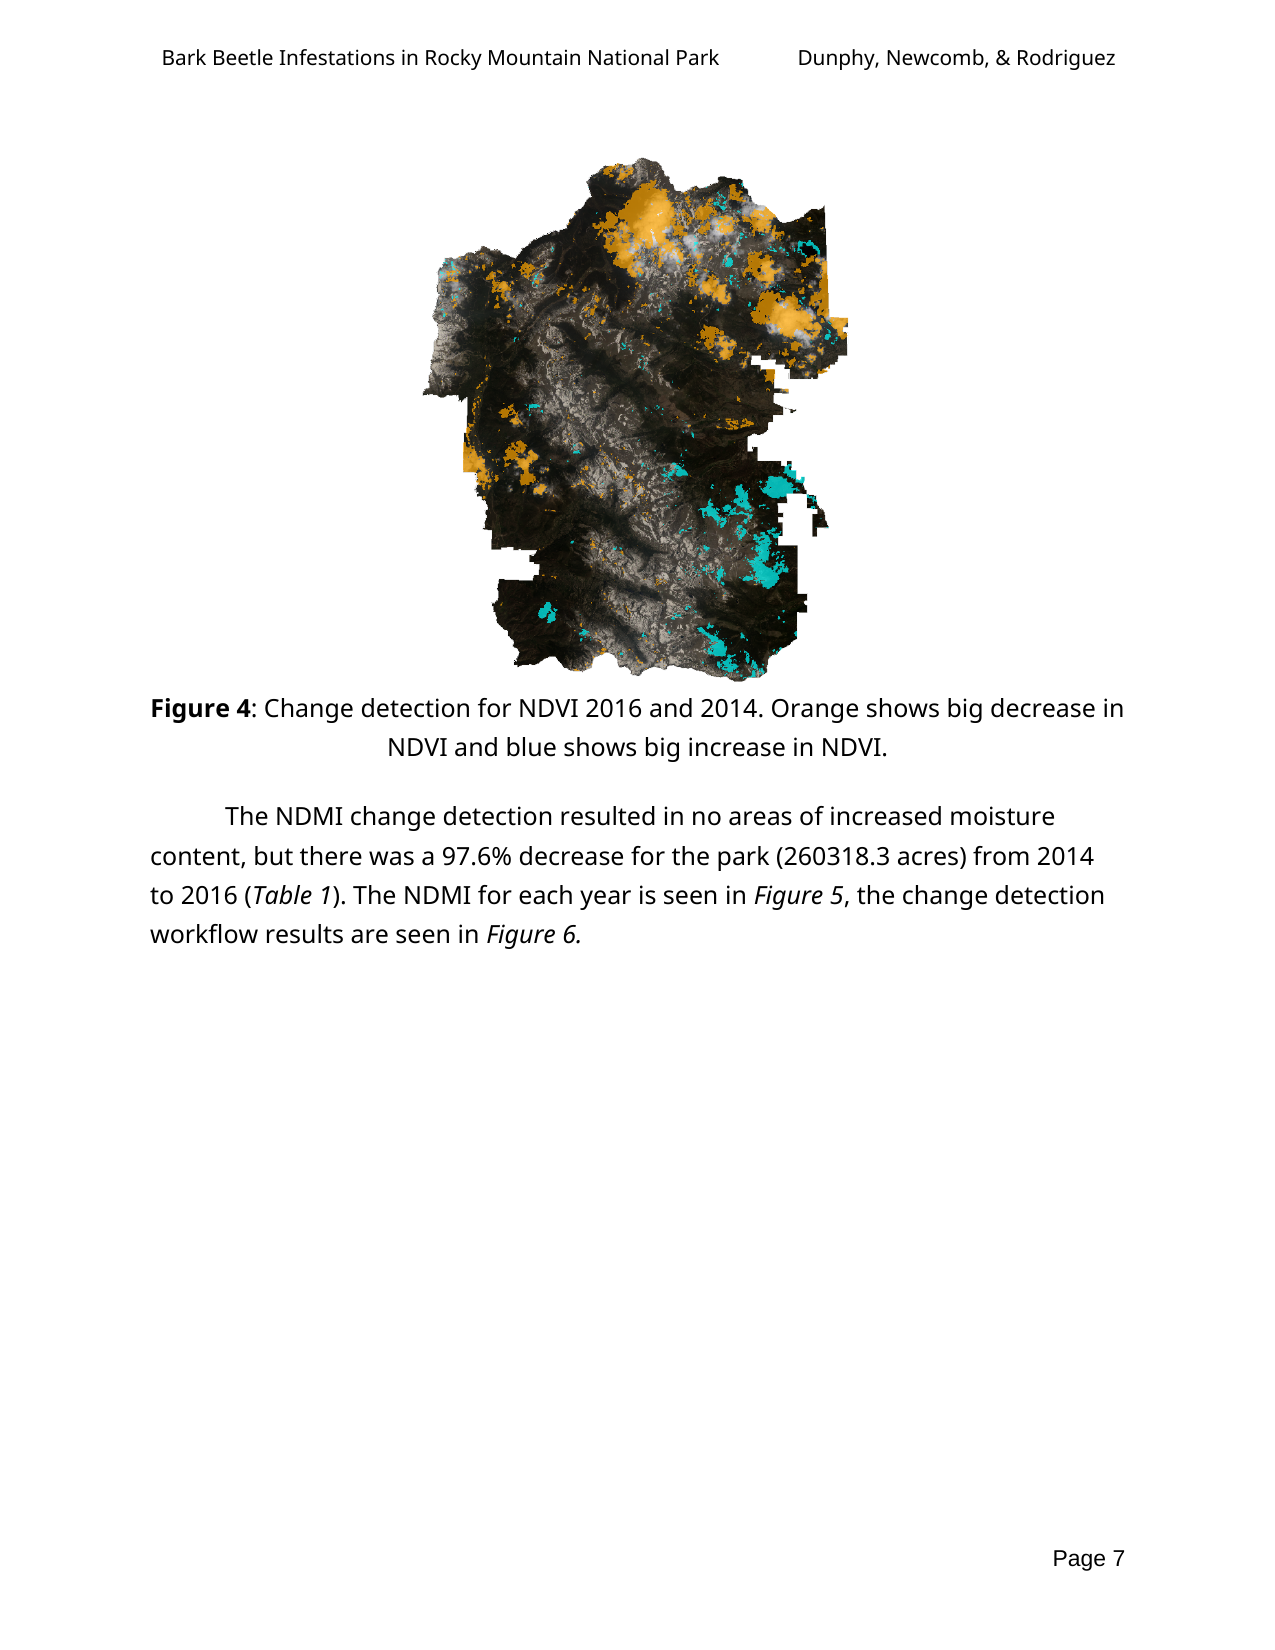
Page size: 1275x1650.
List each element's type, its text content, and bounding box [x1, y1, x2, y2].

text Figure 4: Change detection for NDVI 2016 and 2014. Orange shows big decrease in NDVI and blue shows big increase in NDVI. [150, 691, 1125, 764]
picture [420, 150, 855, 687]
text The NDMI change detection resulted in no areas of increased moisture content, but there was a 97.6% decrease for the park (260318.3 acres) from 2014 to 2016 (Table 1). The NDMI for each year is seen in Figure 5, the change detection workflow results are seen in Figure 6. [150, 799, 1125, 951]
